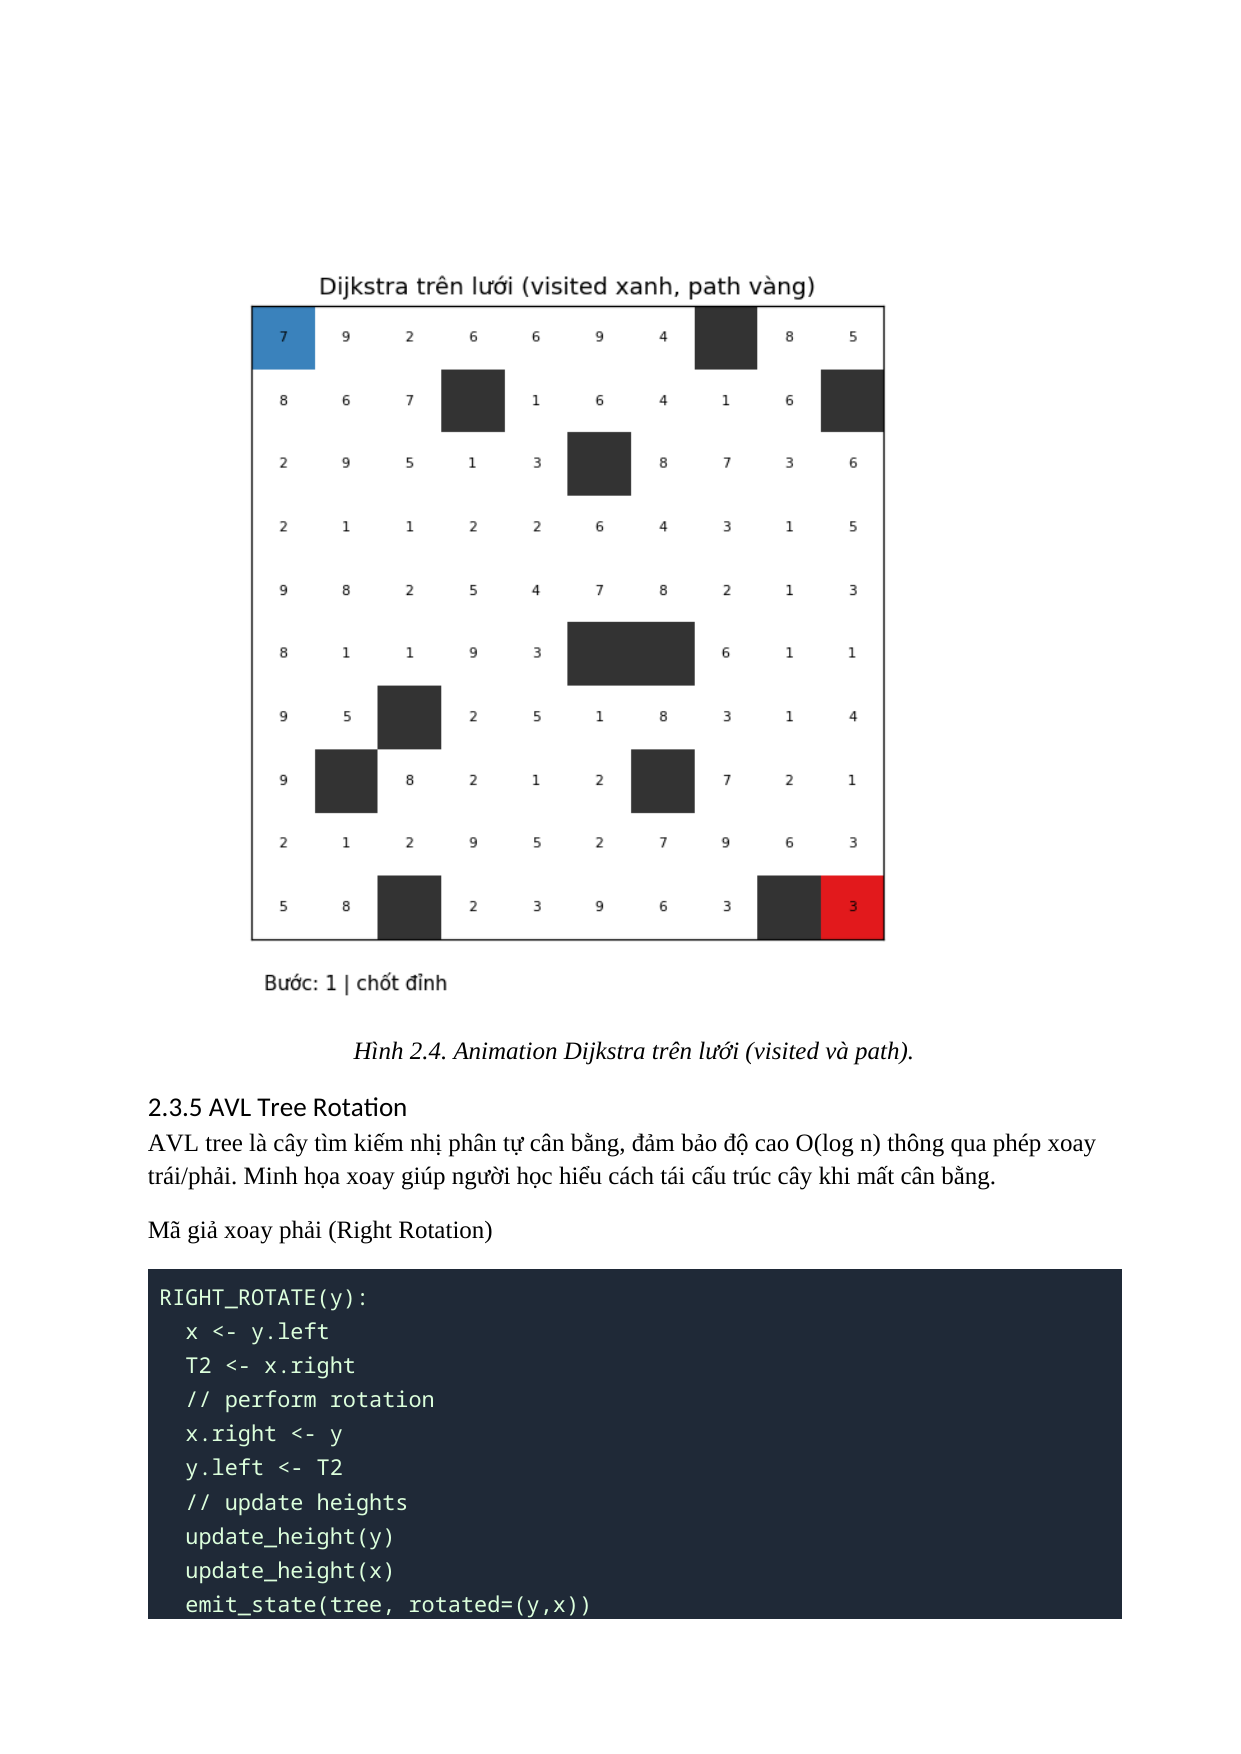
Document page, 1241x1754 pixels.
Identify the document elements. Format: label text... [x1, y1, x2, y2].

picture [147, 255, 988, 1012]
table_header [148, 1269, 1122, 1619]
subtitle 2.3.5 AVL Tree Rotation [148, 1090, 1122, 1123]
text Hình 2.4. Animation Dijkstra trên lưới (visited và path). [148, 1036, 1122, 1065]
text AVL tree là cây tìm kiếm nhị phân tự cân bằng, đảm bảo độ cao O(log n) thông qua phép xoay trái/phải. Minh họa xoay giúp người học hiểu cách tái cấu trúc cây khi mất cân bằng. [148, 1128, 1122, 1190]
text Mã giả xoay phải (Right Rotation) [148, 1215, 1122, 1244]
